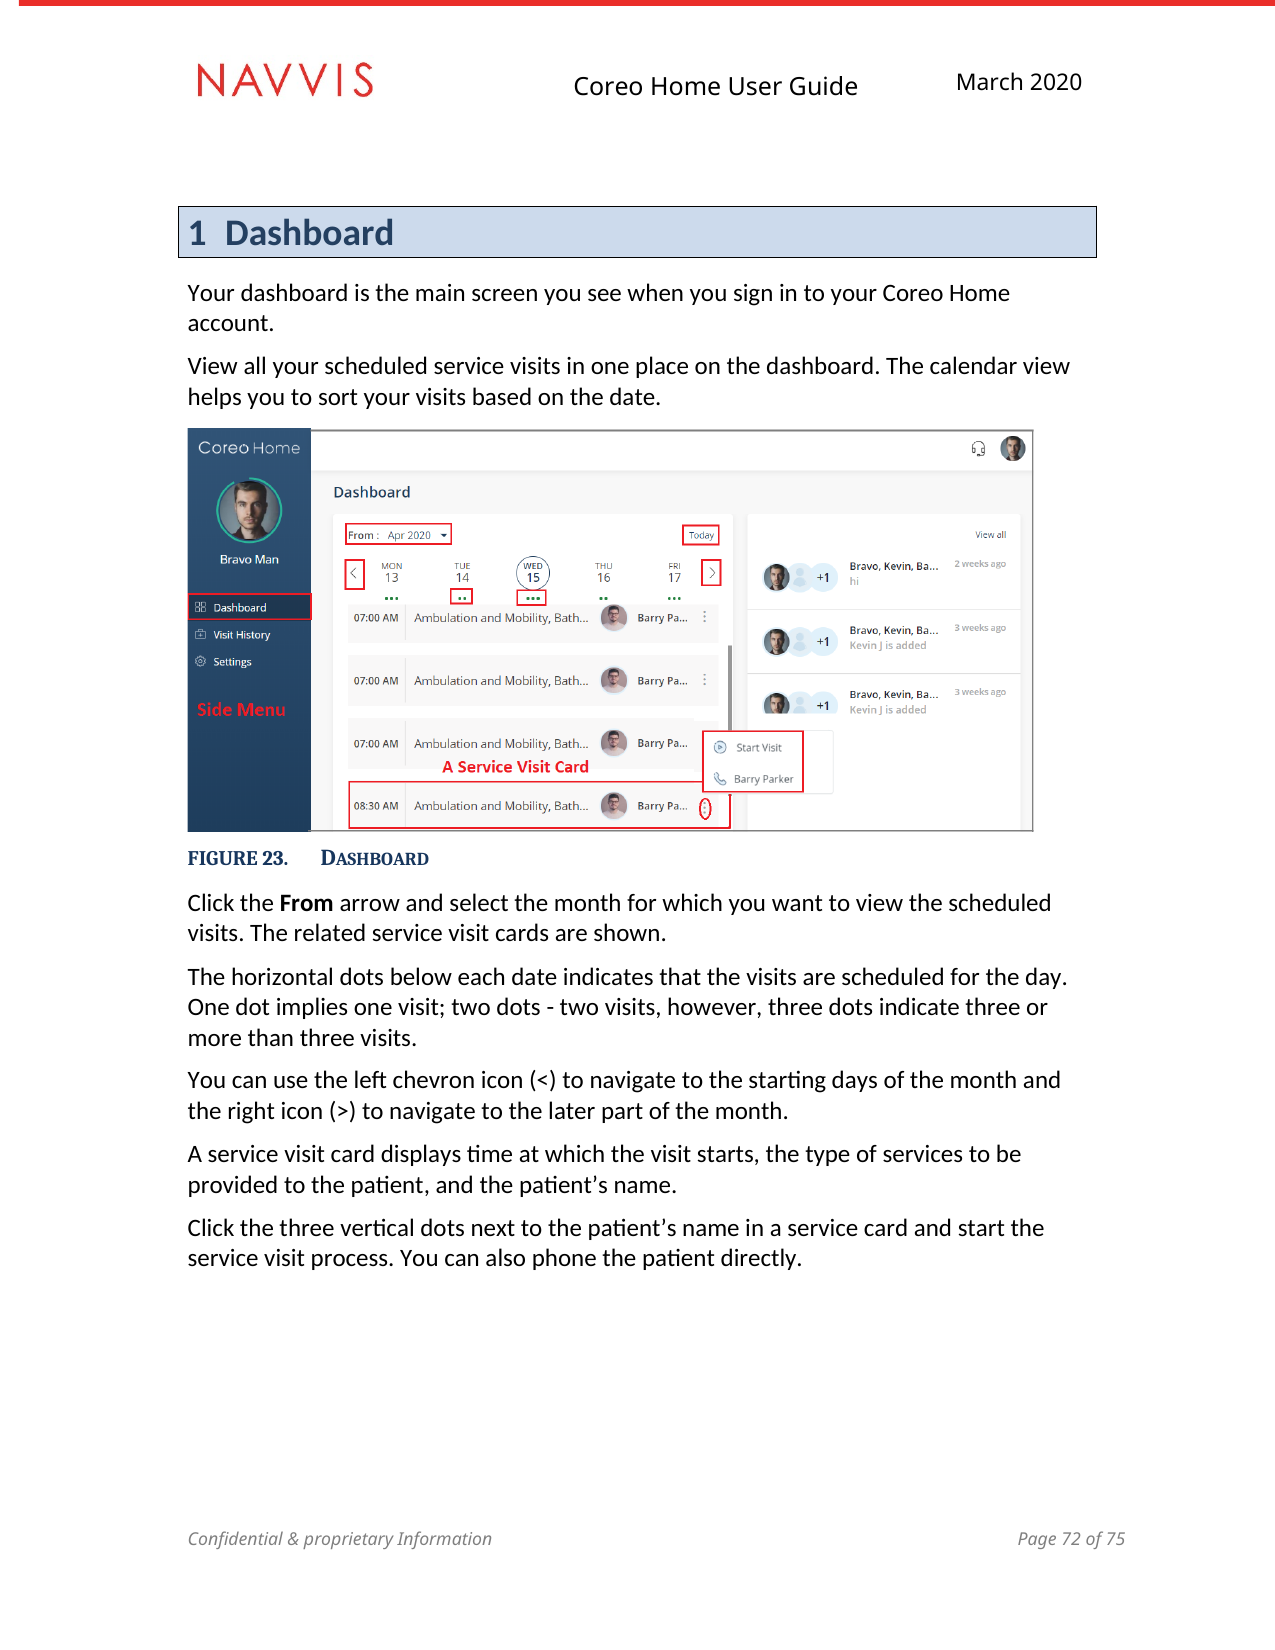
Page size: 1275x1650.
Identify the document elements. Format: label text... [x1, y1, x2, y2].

text View all your scheduled service visits in one place on the dashboard. The calendar view helps you to sort your visits based on the date. [187, 351, 1087, 412]
text The horizontal dots below each date indicates that the visits are scheduled for the day. One dot implies one visit; two dots - two visits, however, three dots indicate three or more than three visits. [187, 961, 1087, 1052]
text Dashboard [187, 844, 1087, 871]
picture [187, 428, 1034, 832]
text Your dashboard is the main screen you see when you sign in to your Coreo Home account. [187, 277, 1087, 338]
subtitle Dashboard [179, 207, 1096, 257]
text Click the three vertical dots next to the patient’s name in a service card and start the service visit process. You can also phone the patient directly. [187, 1212, 1087, 1273]
text You can use the left chevron icon (<) to navigate to the starting days of the month and the right icon (>) to navigate to the later part of the month. [187, 1065, 1087, 1126]
text A service visit card displays time at which the visit starts, the type of services to be provided to the patient, and the patient’s name. [187, 1138, 1087, 1199]
picture [187, 55, 383, 104]
text Click the From arrow and select the month for which you want to view the scheduled visits. The related service visit cards are shown. [187, 887, 1087, 948]
